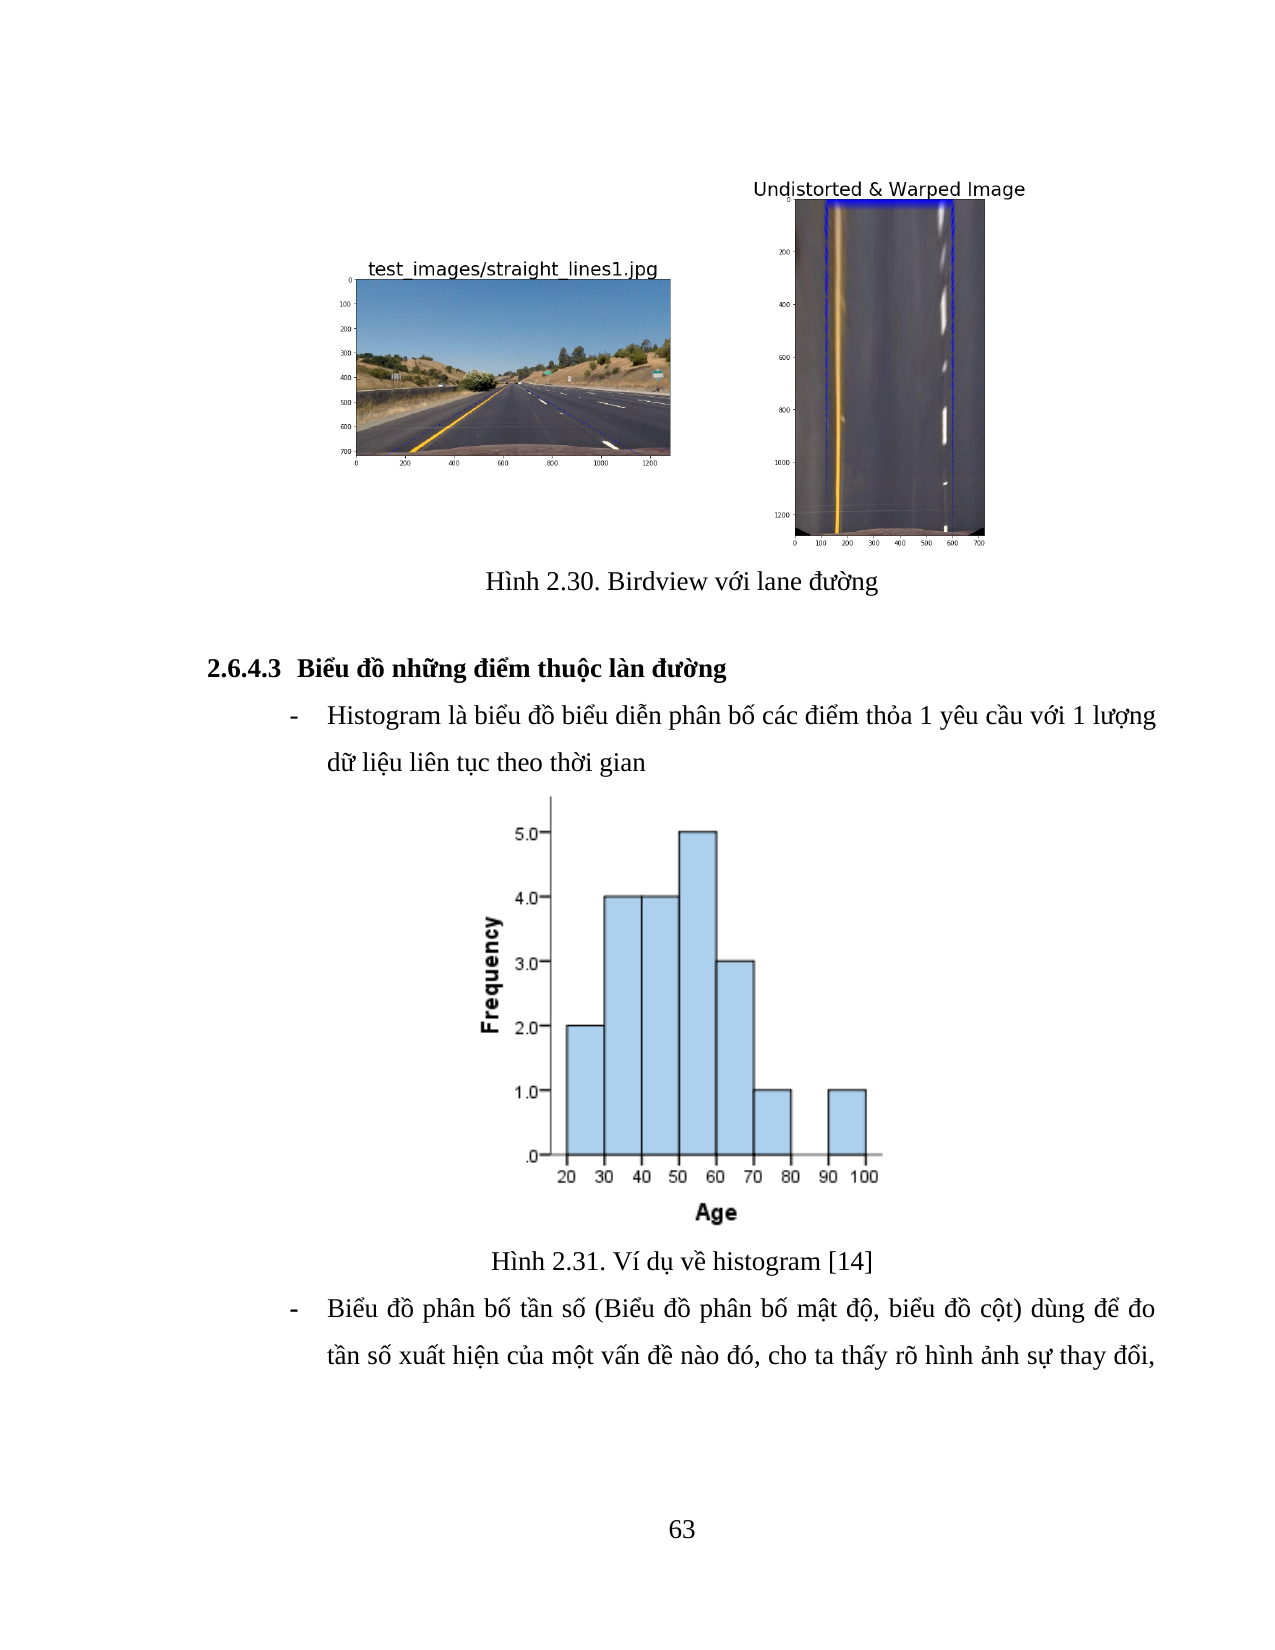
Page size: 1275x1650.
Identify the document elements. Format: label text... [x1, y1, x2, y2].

list Histogram là biểu đồ biểu diễn phân bố các điểm thỏa 1 yêu cầu với 1 lượng dữ liệu liên tục theo thời gian [289, 699, 1157, 777]
picture [475, 792, 889, 1230]
text Hình 2.29. Ví dụ về histogram [207, 1246, 1157, 1277]
picture [335, 177, 1029, 550]
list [289, 1292, 1157, 1370]
subtitle Biểu đồ những điểm thuộc làn đường [207, 652, 1157, 684]
